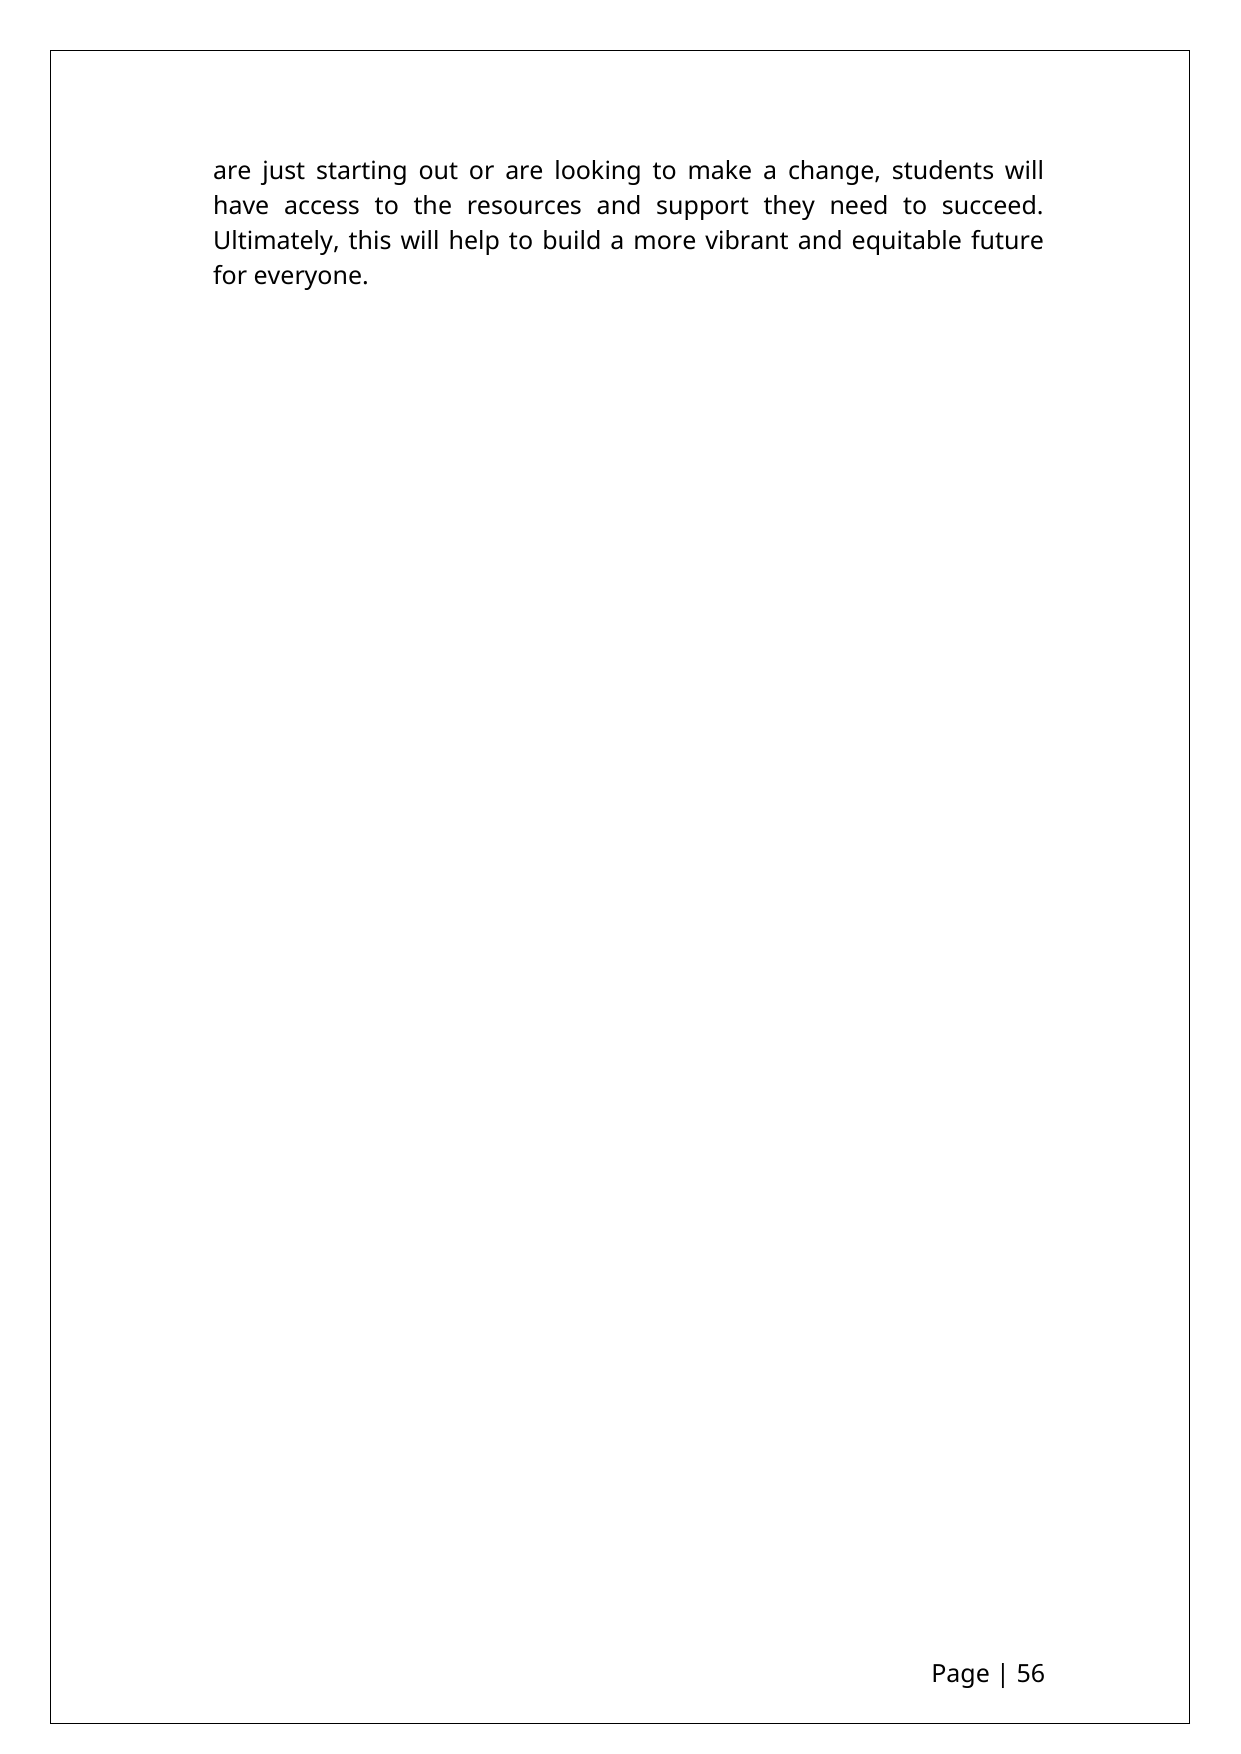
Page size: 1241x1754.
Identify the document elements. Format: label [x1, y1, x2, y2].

text [212, 153, 1045, 292]
